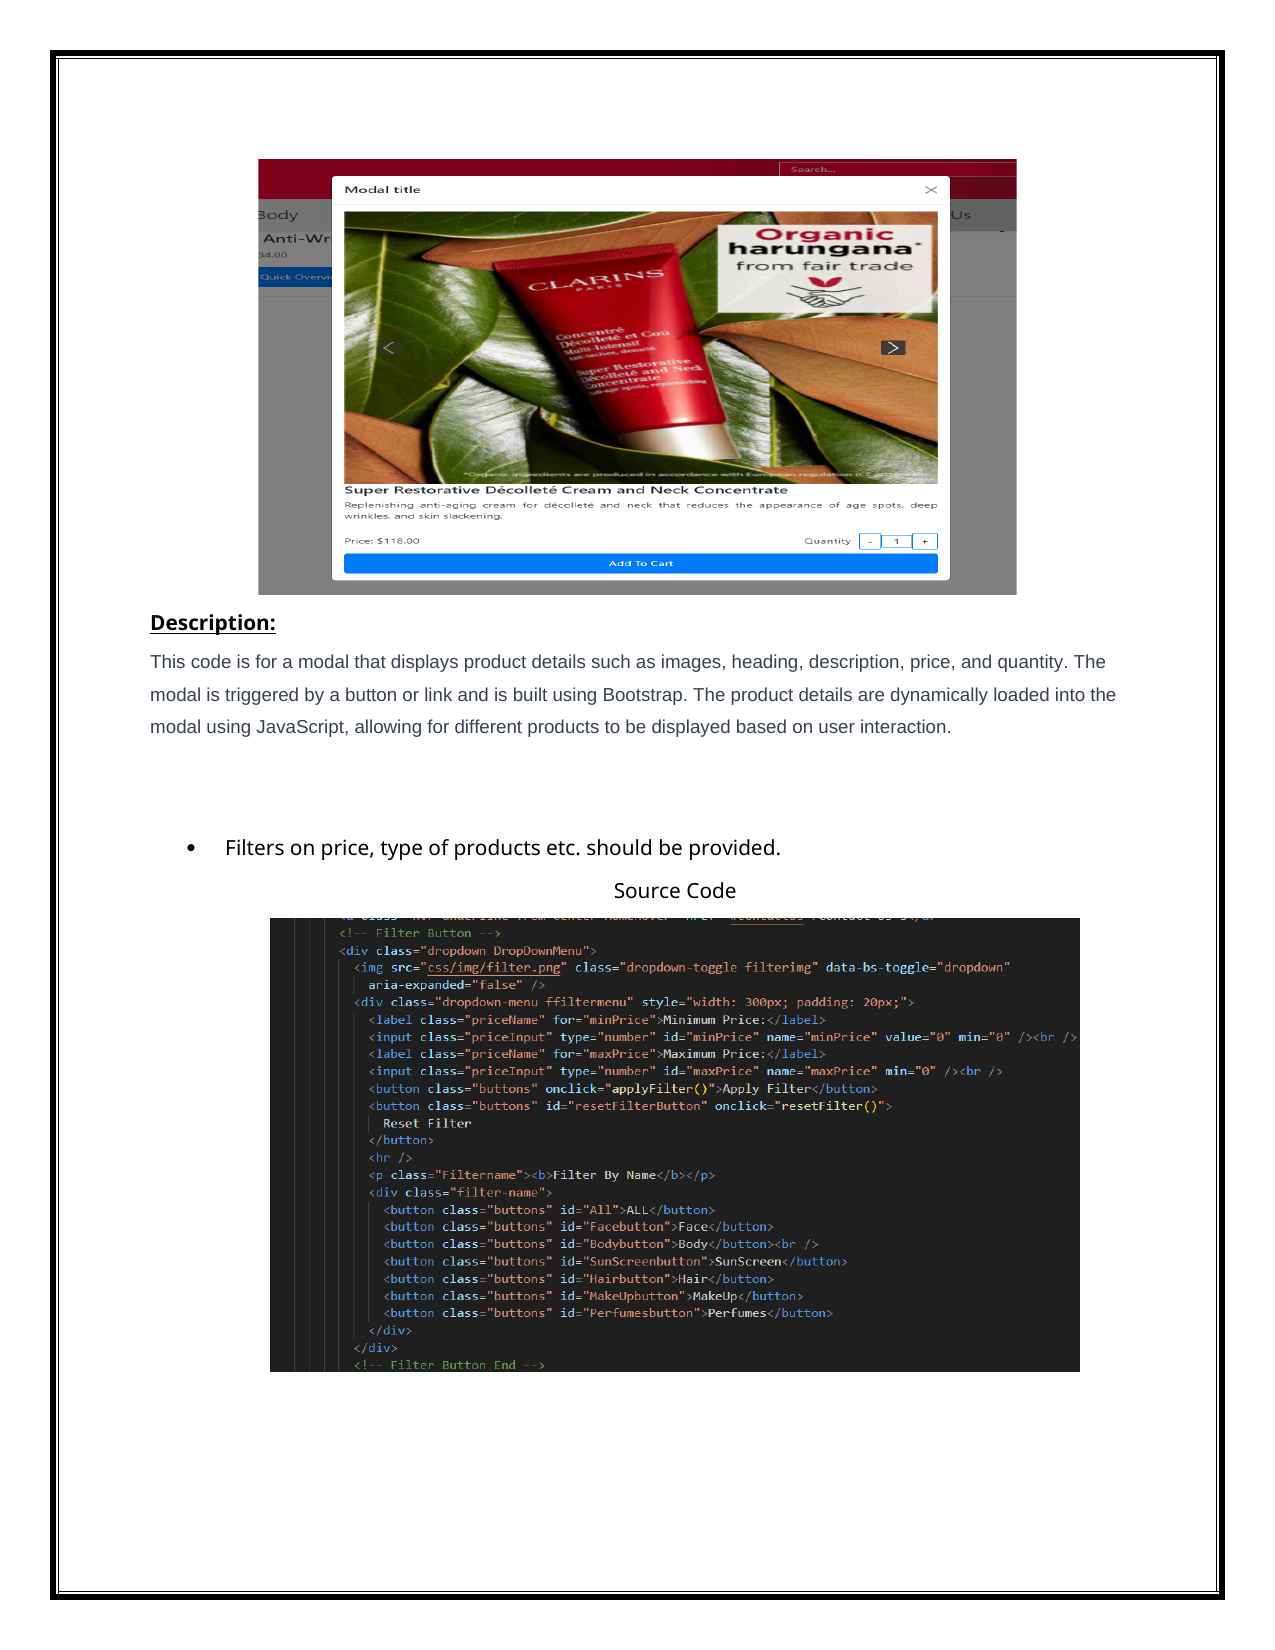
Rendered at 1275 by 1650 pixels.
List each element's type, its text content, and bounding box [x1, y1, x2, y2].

text Description: [150, 608, 1125, 637]
picture [270, 918, 1080, 1372]
text Source Code [225, 876, 1125, 904]
text This code is for a modal that displays product details such as images, heading, description, price, and quantity. The modal is triggered by a button or link and is built using Bootstrap. The product details are dynamically loaded into the modal using JavaScript, allowing for different products to be displayed based on user interaction. [150, 651, 1125, 737]
picture [258, 159, 1017, 595]
list Filters on price, type of products etc. should be provided. [187, 833, 1125, 862]
